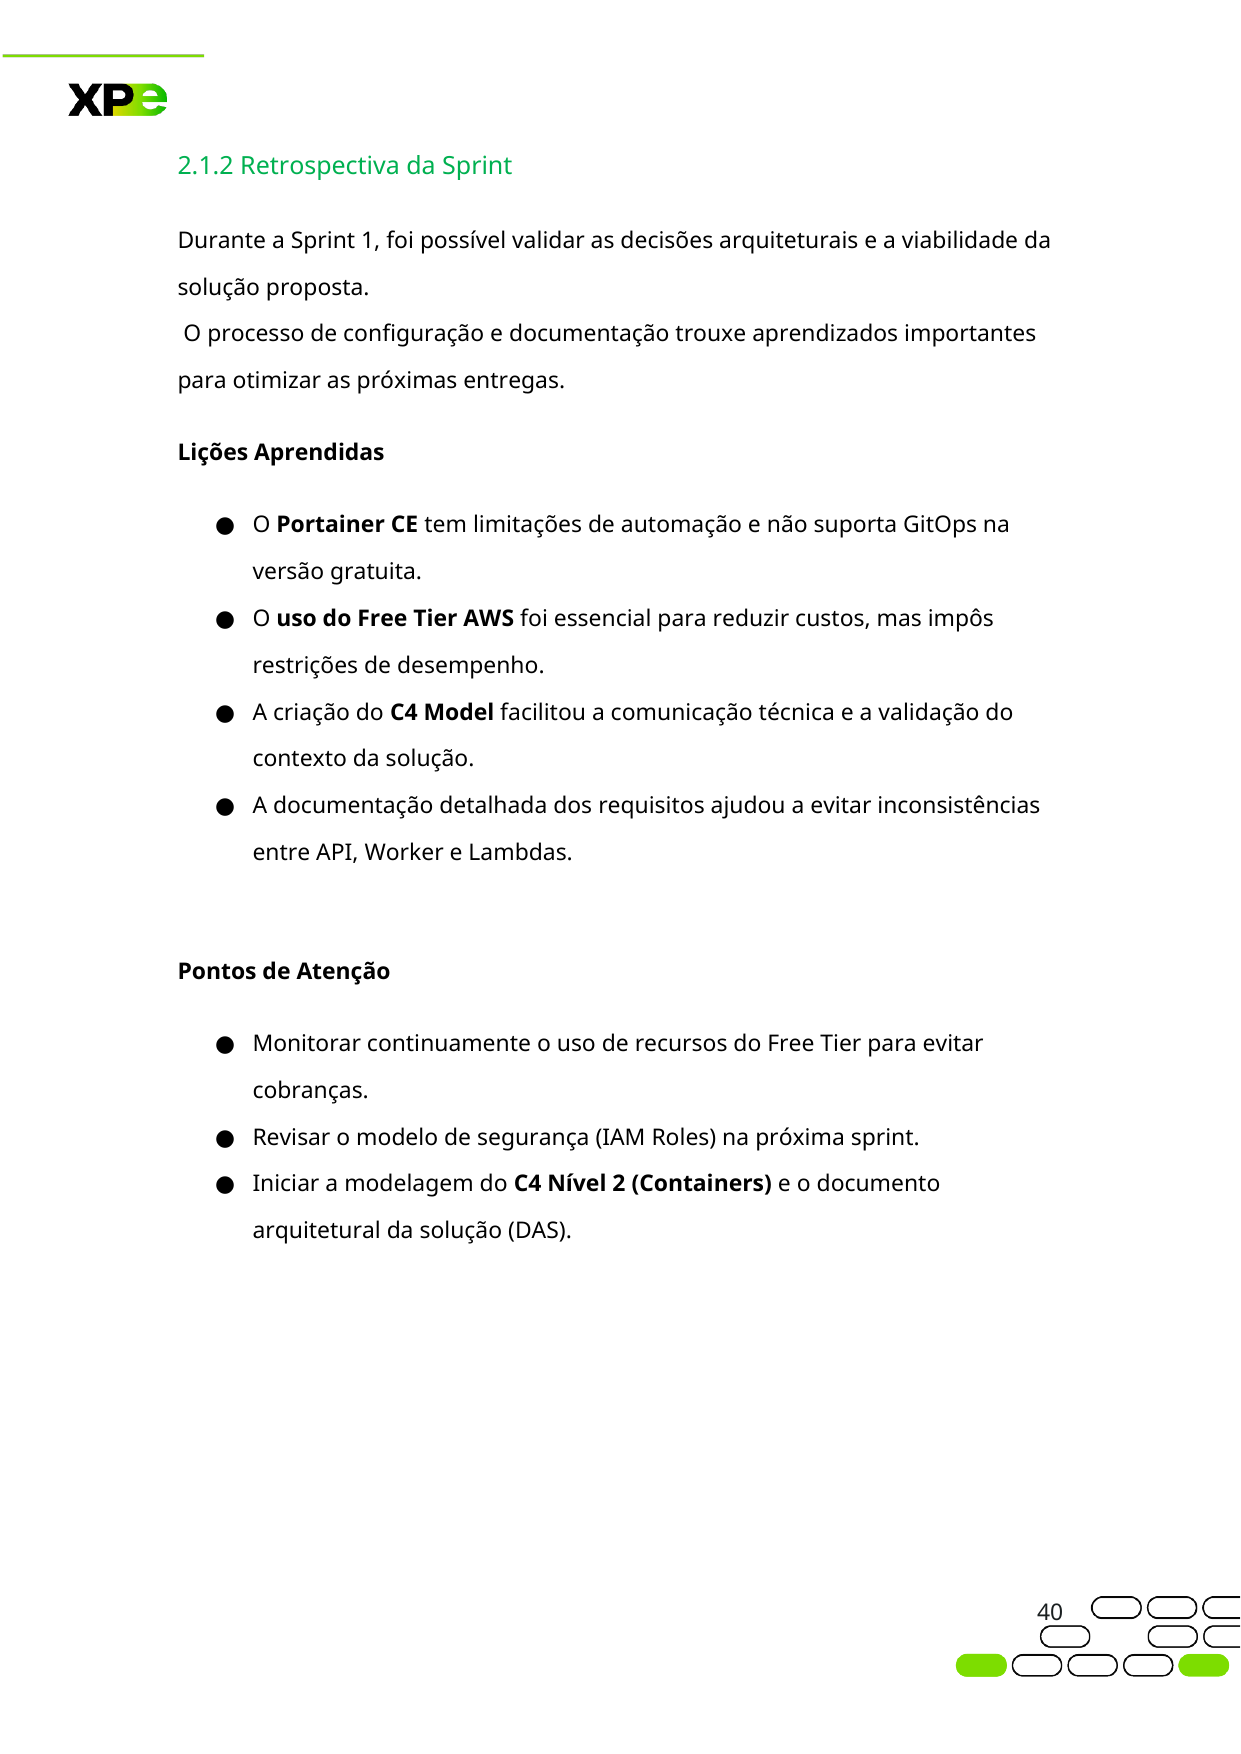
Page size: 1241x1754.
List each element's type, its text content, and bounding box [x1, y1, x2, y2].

text Durante a Sprint 1, foi possível validar as decisões arquiteturais e a viabilidade da solução proposta. O processo de configuração e documentação trouxe aprendizados importantes para otimizar as próximas entregas. [177, 224, 1063, 396]
subtitle Pontos de Atenção [177, 955, 1063, 986]
list Revisar o modelo de segurança (IAM Roles) na próxima sprint. [215, 1121, 1063, 1152]
list O uso do Free Tier AWS foi essencial para reduzir custos, mas impôs restrições de desempenho. [215, 602, 1063, 680]
list O Portainer CE tem limitações de automação e não suporta GitOps na versão gratuita. [215, 508, 1063, 586]
subtitle 2.1.2 Retrospectiva da Sprint [177, 148, 1063, 182]
list A criação do C4 Model facilitou a comunicação técnica e a validação do contexto da solução. [215, 696, 1063, 774]
list Monitorar continuamente o uso de recursos do Free Tier para evitar cobranças. [215, 1027, 1063, 1105]
subtitle Lições Aprendidas [177, 436, 1063, 467]
picture [2, 51, 205, 148]
list Iniciar a modelagem do C4 Nível 2 (Containers) e o documento arquitetural da solução (DAS). [215, 1167, 1063, 1246]
picture [955, 1596, 1241, 1677]
list A documentação detalhada dos requisitos ajudou a evitar inconsistências entre API, Worker e Lambdas. [215, 789, 1063, 914]
